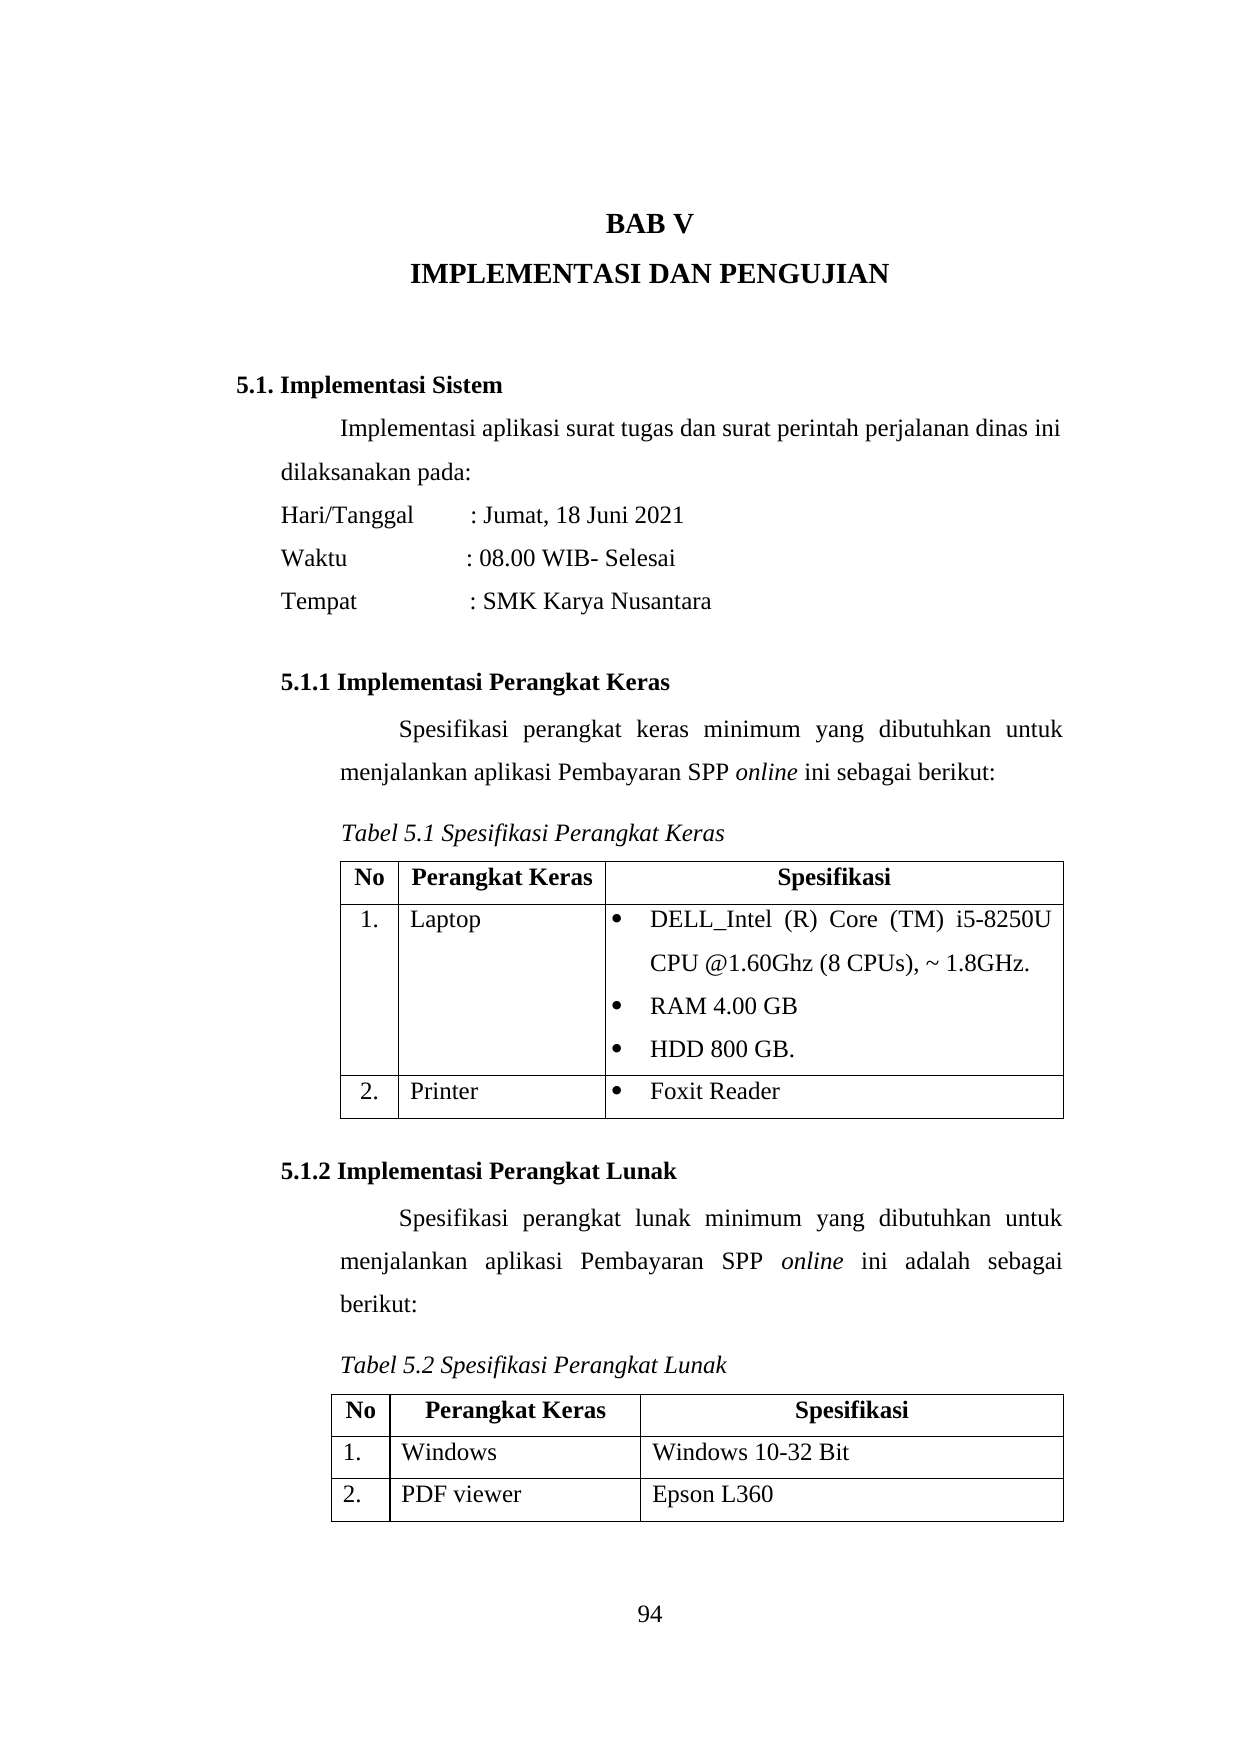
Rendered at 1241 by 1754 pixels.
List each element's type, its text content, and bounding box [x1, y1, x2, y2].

list Hari/Tanggal : Jumat, 18 Juni 2021 [281, 500, 1063, 528]
list Tempat : SMK Karya Nusantara [281, 586, 1063, 615]
list Tabel 5.1 Spesifikasi Perangkat Keras [310, 818, 1063, 847]
table_cell 1. [341, 905, 398, 1075]
table_cell Printer [399, 1076, 605, 1117]
table_header Perangkat Keras [399, 862, 605, 903]
list dilaksanakan pada: [281, 457, 1063, 485]
text BAB V IMPLEMENTASI DAN PENGUJIAN [236, 206, 1063, 289]
table_cell 1. [332, 1437, 389, 1478]
table_cell Windows [391, 1437, 640, 1478]
table_cell 2. [332, 1479, 389, 1521]
table_cell 2. [341, 1076, 398, 1117]
list Spesifikasi perangkat lunak minimum yang dibutuhkan untuk menjalankan aplikasi Pembayaran SPP online ini adalah sebagai berikut: [340, 1203, 1063, 1318]
text 5.1. Implementasi Sistem [236, 370, 1063, 399]
table_cell Foxit Reader [606, 1076, 1063, 1117]
table_cell Laptop [399, 905, 605, 1075]
table_cell Windows 10-32 Bit [641, 1437, 1063, 1478]
table_cell Epson L360 [641, 1479, 1063, 1521]
table_header Spesifikasi [606, 862, 1063, 903]
table_cell PDF viewer [391, 1479, 640, 1521]
table_header No [341, 862, 398, 903]
table_cell DELL_Intel (R) Core (TM) i5-8250U CPU @1.60Ghz (8 CPUs), ~ 1.8GHz. RAM 4.00 GB HDD 800 GB. [606, 905, 1063, 1075]
text 5.1.1 Implementasi Perangkat Keras [281, 667, 1063, 695]
table_header No [332, 1395, 389, 1436]
table_header Perangkat Keras [391, 1395, 640, 1436]
list Tabel 5.2 Spesifikasi Perangkat Lunak [340, 1351, 1063, 1379]
list Waktu : 08.00 WIB- Selesai [281, 543, 1063, 572]
list Implementasi aplikasi surat tugas dan surat perintah perjalanan dinas ini [281, 413, 1063, 442]
text 5.1.2 Implementasi Perangkat Lunak [281, 1156, 1063, 1185]
list Spesifikasi perangkat keras minimum yang dibutuhkan untuk menjalankan aplikasi Pembayaran SPP online ini sebagai berikut: [340, 714, 1063, 786]
table_header Spesifikasi [641, 1395, 1063, 1436]
